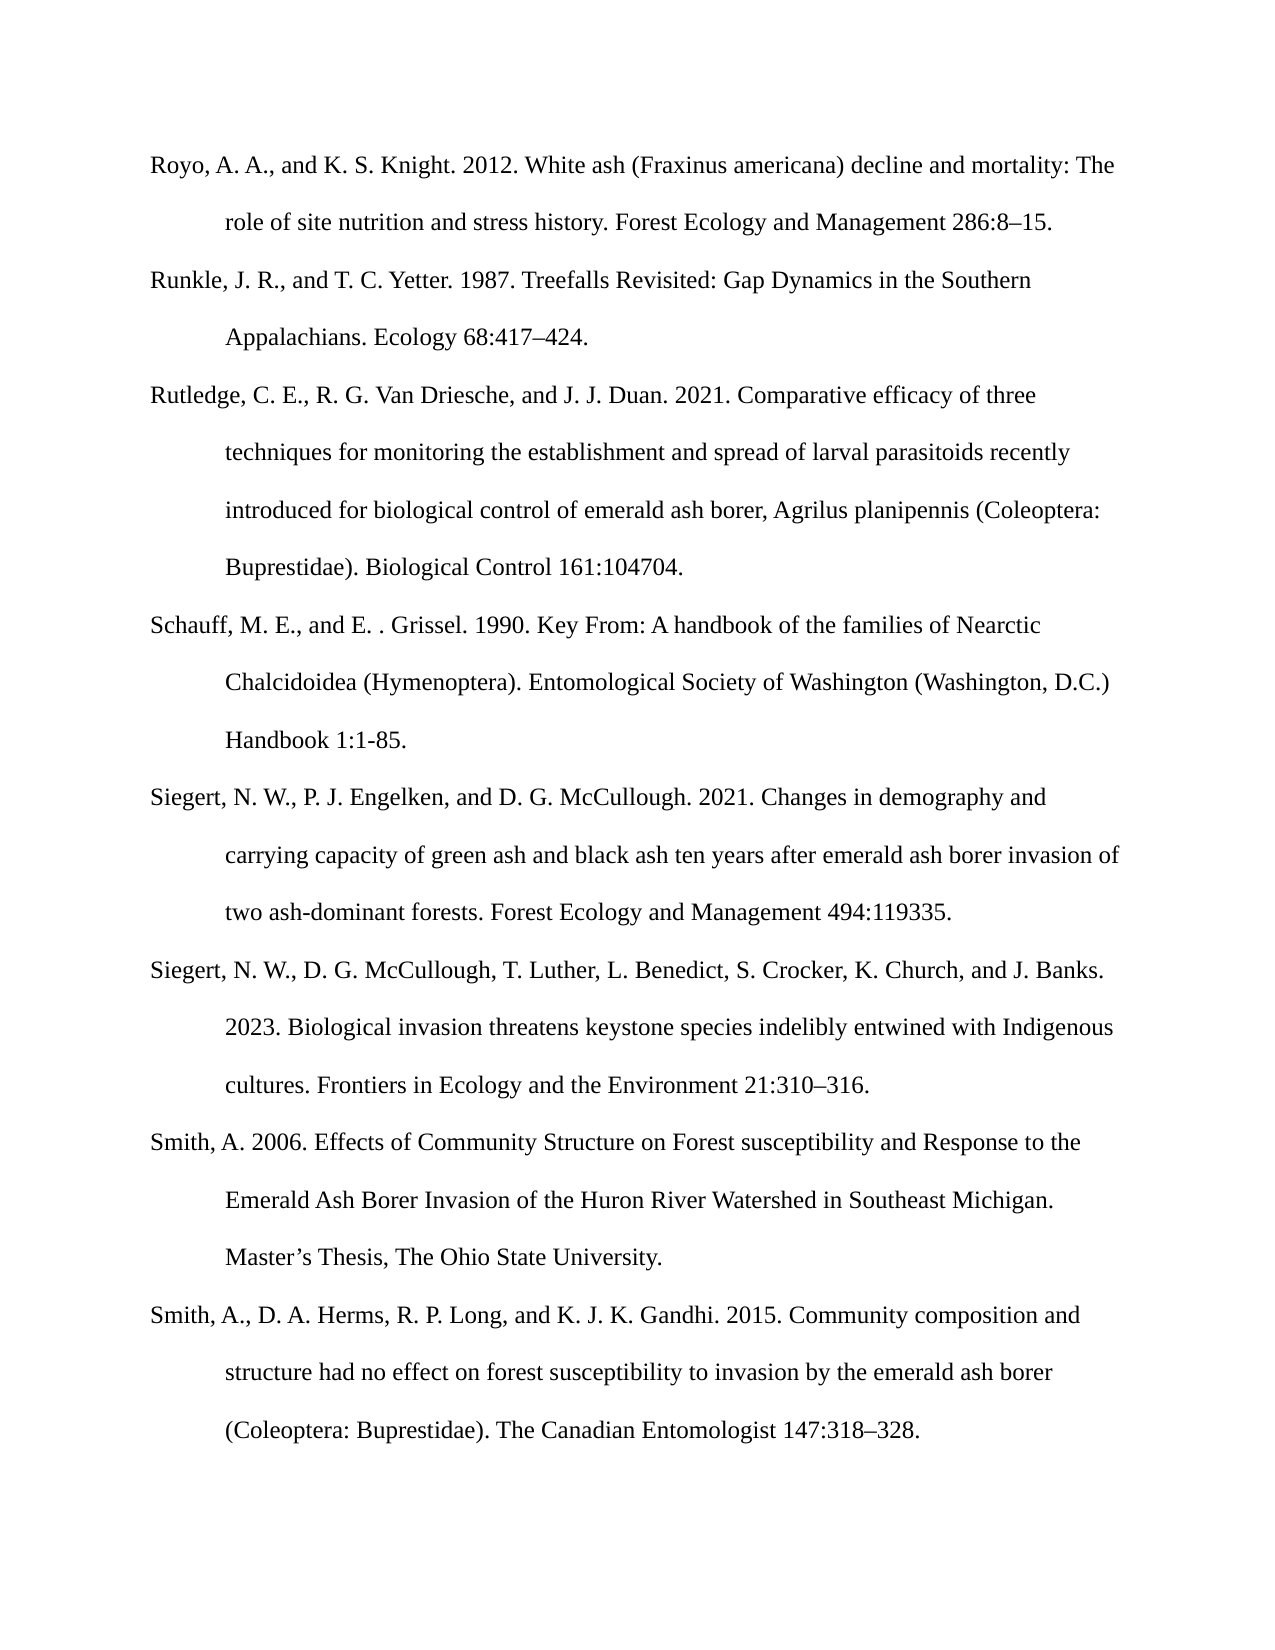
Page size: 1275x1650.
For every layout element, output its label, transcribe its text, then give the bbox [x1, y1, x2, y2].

text Rutledge, C. E., R. G. Van Driesche, and J. J. Duan. 2021. Comparative efficacy of three techniques for monitoring the establishment and spread of larval parasitoids recently introduced for biological control of emerald ash borer, Agrilus planipennis (Coleoptera: Buprestidae). Biological Control 161:104704. [150, 380, 1125, 581]
text Schauff, M. E., and E. . Grissel. 1990. Key From: A handbook of the families of Nearctic Chalcidoidea (Hymenoptera). Entomological Society of Washington (Washington, D.C.) Handbook 1:1-85. [150, 610, 1125, 754]
text Siegert, N. W., P. J. Engelken, and D. G. McCullough. 2021. Changes in demography and carrying capacity of green ash and black ash ten years after emerald ash borer invasion of two ash-dominant forests. Forest Ecology and Management 494:119335. [150, 782, 1125, 926]
text Siegert, N. W., D. G. McCullough, T. Luther, L. Benedict, S. Crocker, K. Church, and J. Banks. 2023. Biological invasion threatens keystone species indelibly entwined with Indigenous cultures. Frontiers in Ecology and the Environment 21:310–316. [150, 955, 1125, 1099]
text Royo, A. A., and K. S. Knight. 2012. White ash (Fraxinus americana) decline and mortality: The role of site nutrition and stress history. Forest Ecology and Management 286:8–15. [150, 150, 1125, 236]
text Smith, A. 2006. Effects of Community Structure on Forest susceptibility and Response to the Emerald Ash Borer Invasion of the Huron River Watershed in Southeast Michigan. Master’s Thesis, The Ohio State University. [150, 1127, 1125, 1271]
text Smith, A., D. A. Herms, R. P. Long, and K. J. K. Gandhi. 2015. Community composition and structure had no effect on forest susceptibility to invasion by the emerald ash borer (Coleoptera: Buprestidae). The Canadian Entomologist 147:318–328. [150, 1300, 1125, 1444]
text Runkle, J. R., and T. C. Yetter. 1987. Treefalls Revisited: Gap Dynamics in the Southern Appalachians. Ecology 68:417–424. [150, 265, 1125, 351]
